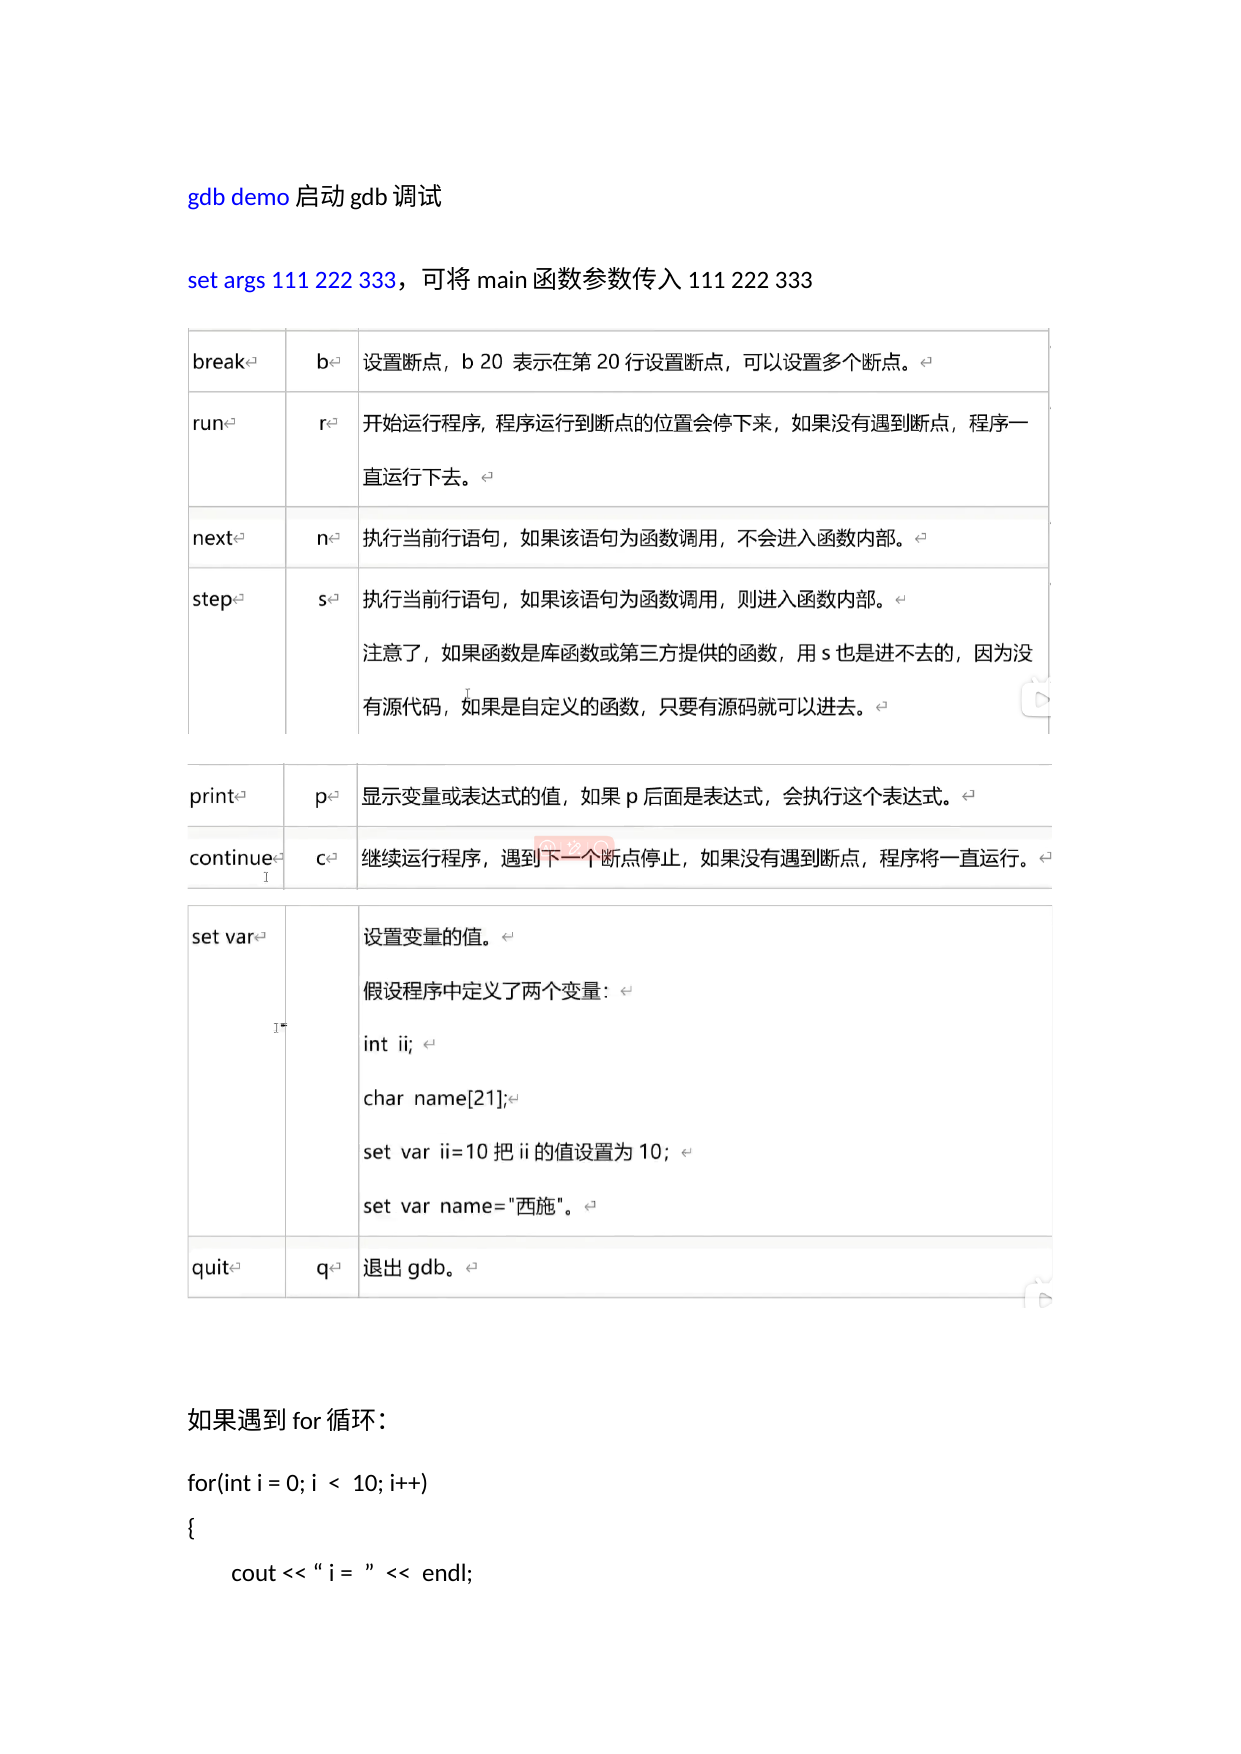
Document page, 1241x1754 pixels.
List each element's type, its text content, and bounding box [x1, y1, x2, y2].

text for(int i = 0; i < 10; i++) [187, 1469, 1053, 1501]
picture [187, 763, 1052, 890]
picture [187, 328, 1052, 734]
text 如果遇到for循环： [187, 1386, 1053, 1451]
list set args 111 222 333，可将main函数参数传入111 222 333 [187, 245, 1053, 310]
list gdb demo启动gdb调试 [187, 162, 1053, 227]
text cout << “ i = ” << endl; [187, 1559, 1053, 1591]
picture [187, 905, 1053, 1308]
text { [187, 1514, 1053, 1546]
